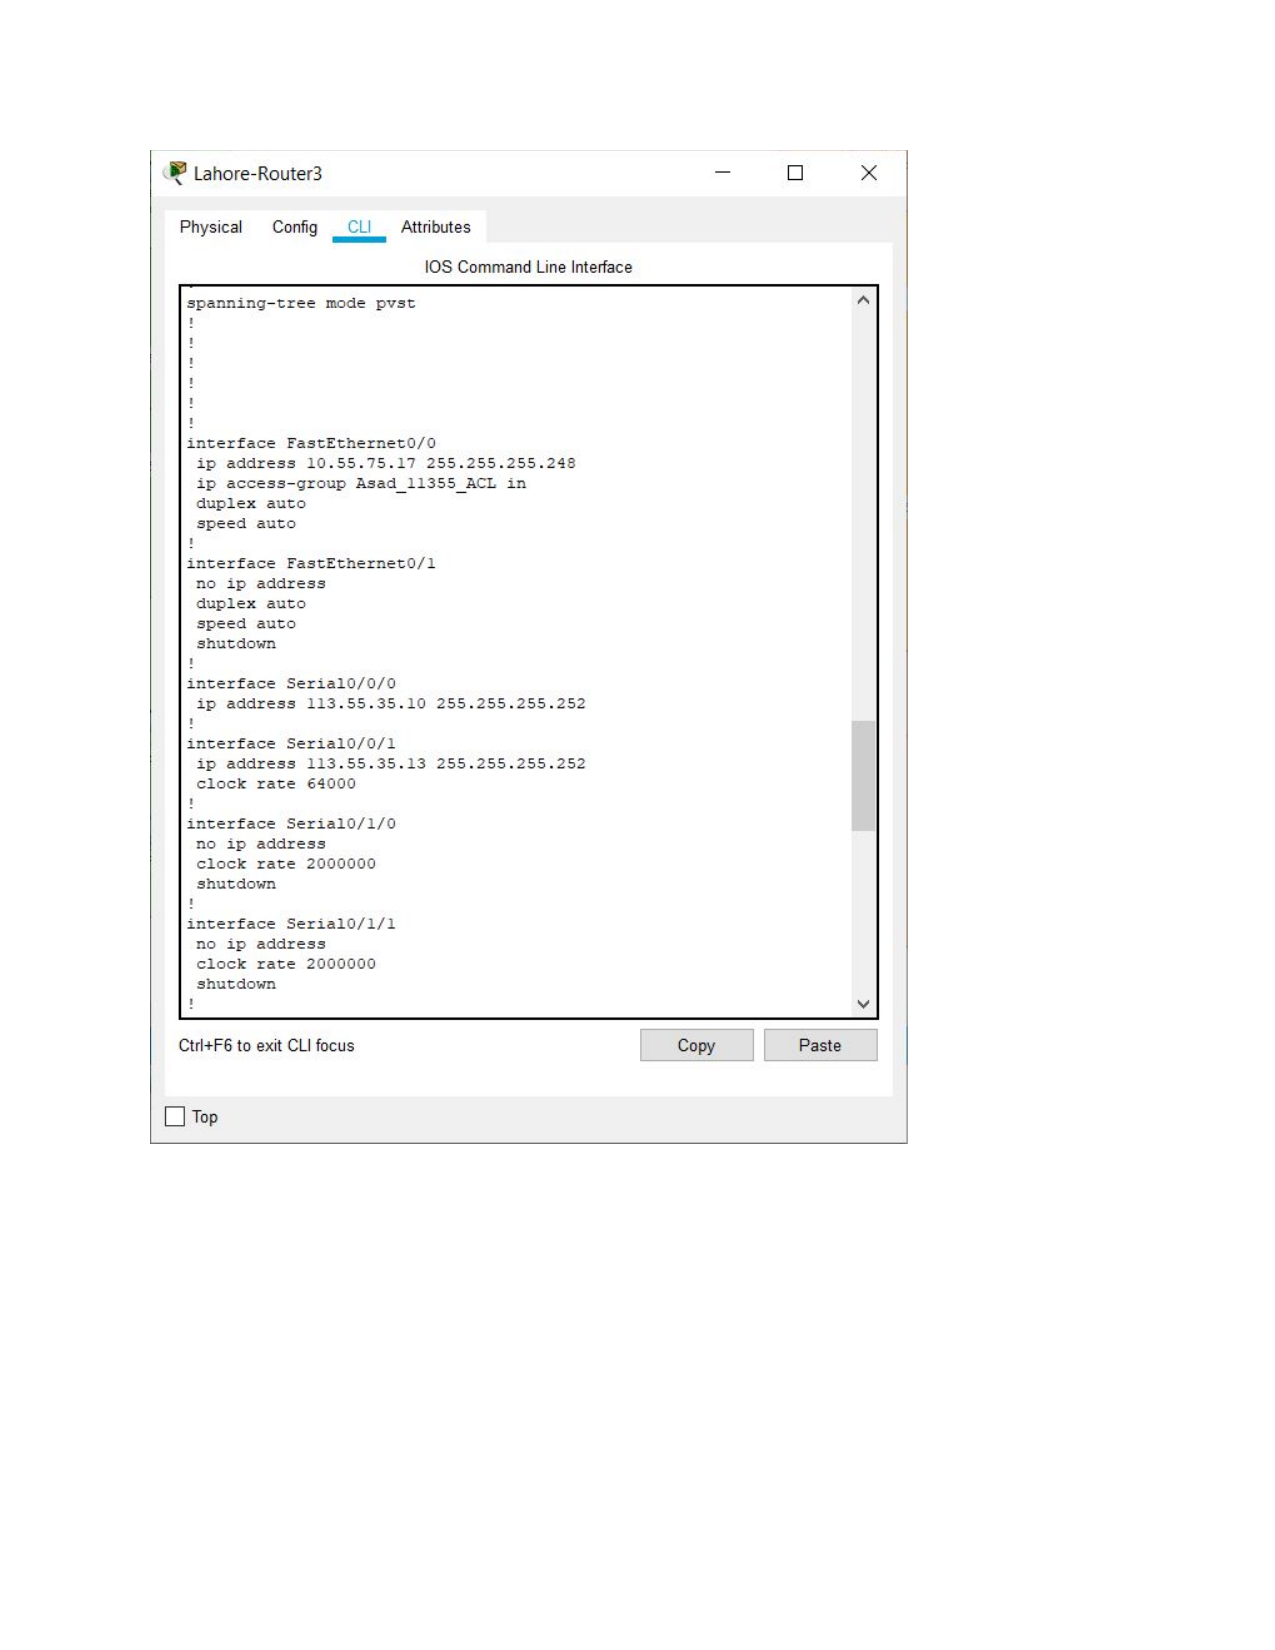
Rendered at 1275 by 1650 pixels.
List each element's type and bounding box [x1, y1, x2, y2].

picture [150, 150, 908, 1144]
